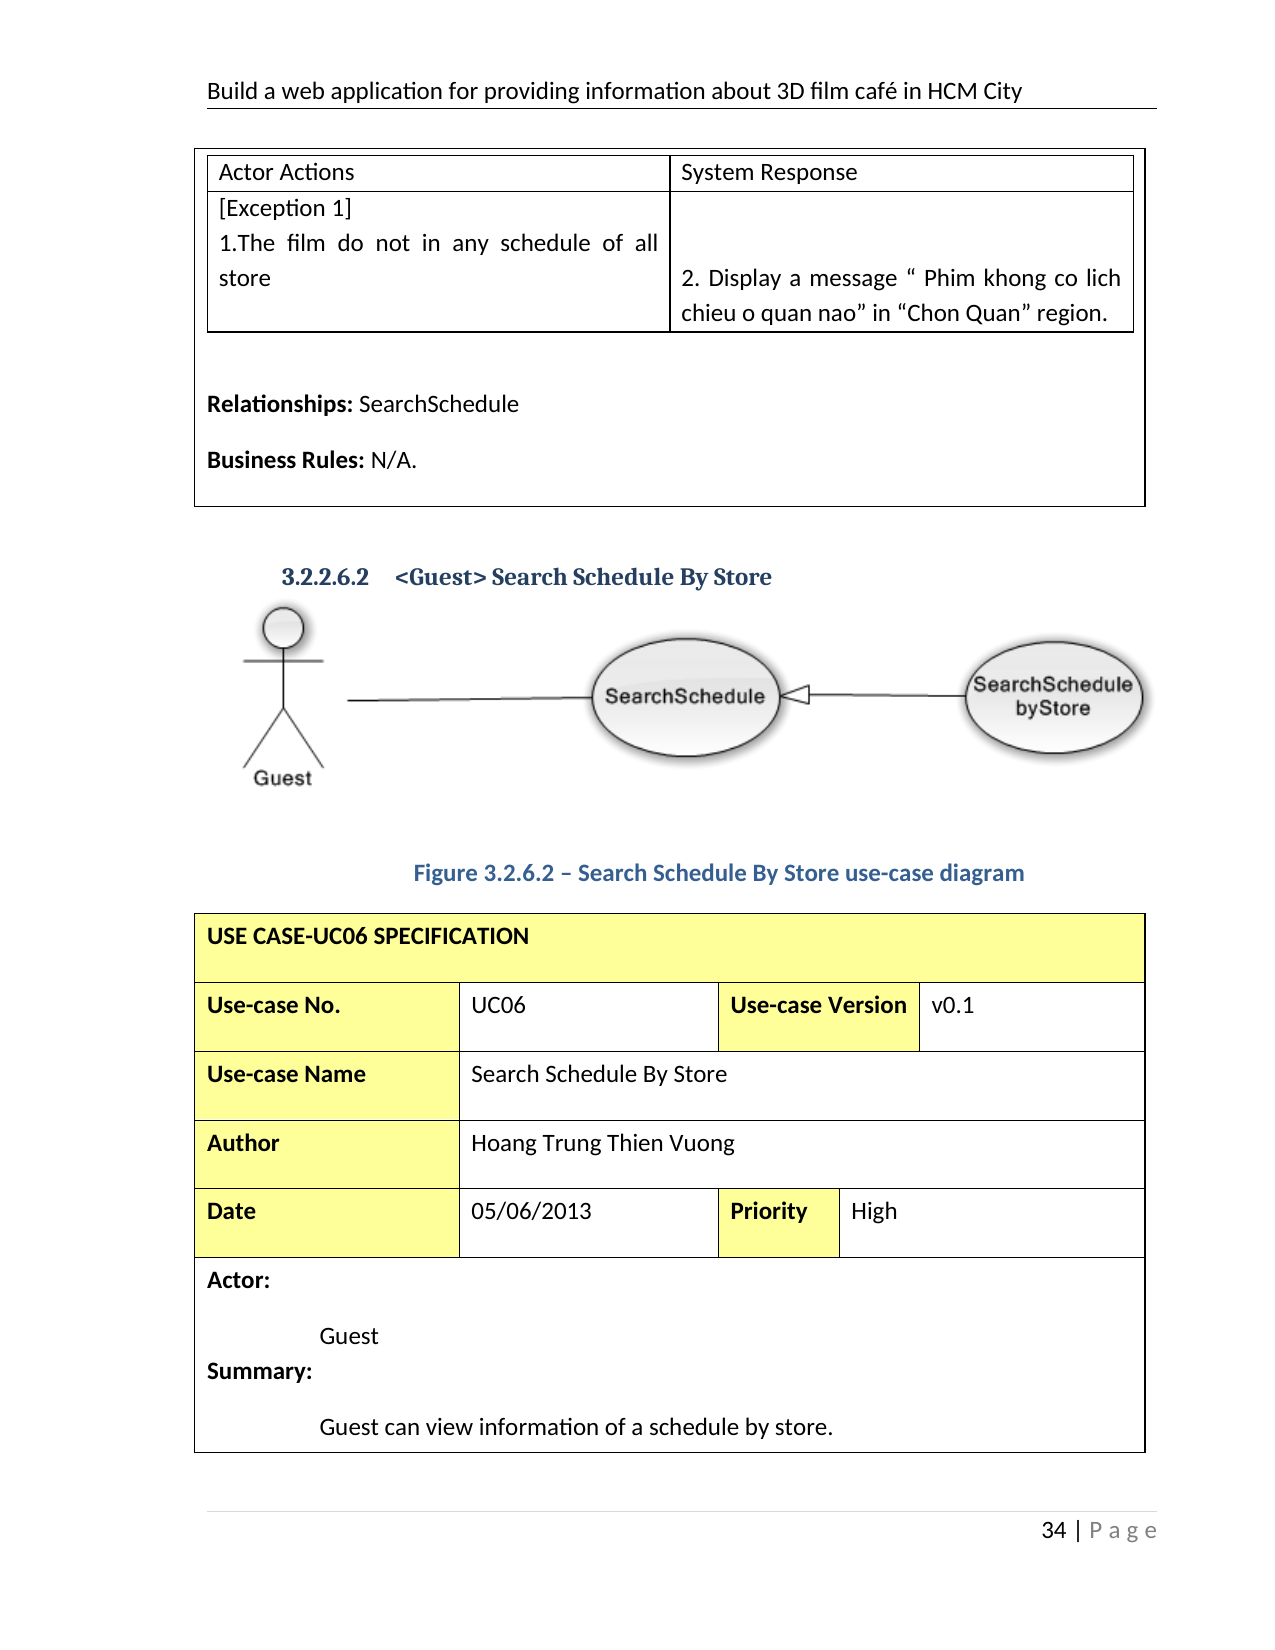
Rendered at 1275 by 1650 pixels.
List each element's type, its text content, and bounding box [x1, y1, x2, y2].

table_cell Date [195, 1189, 459, 1257]
picture [206, 595, 1182, 833]
table_cell v0.1 [920, 983, 1144, 1051]
table_cell Use-case No. [195, 983, 459, 1051]
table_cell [195, 1258, 1144, 1452]
table_cell Use-case Name [195, 1052, 459, 1119]
table_cell Priority [719, 1189, 839, 1257]
table_cell Hoang Trung Thien Vuong [460, 1121, 1144, 1188]
table_cell Use-case Version [719, 983, 919, 1051]
table_cell Search Schedule By Store [460, 1052, 1144, 1119]
table_cell UC06 [460, 983, 718, 1051]
table_cell Author [195, 1121, 459, 1188]
subtitle <Guest> Search Schedule By Store [282, 563, 1157, 591]
table_cell 05/06/2013 [460, 1189, 718, 1257]
table_header USE CASE-UC06 SPECIFICATION [195, 914, 1144, 982]
text Figure 3.2.6.2 – Search Schedule By Store use-case diagram [282, 857, 1157, 888]
table_cell High [840, 1189, 1144, 1257]
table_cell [195, 149, 1144, 506]
